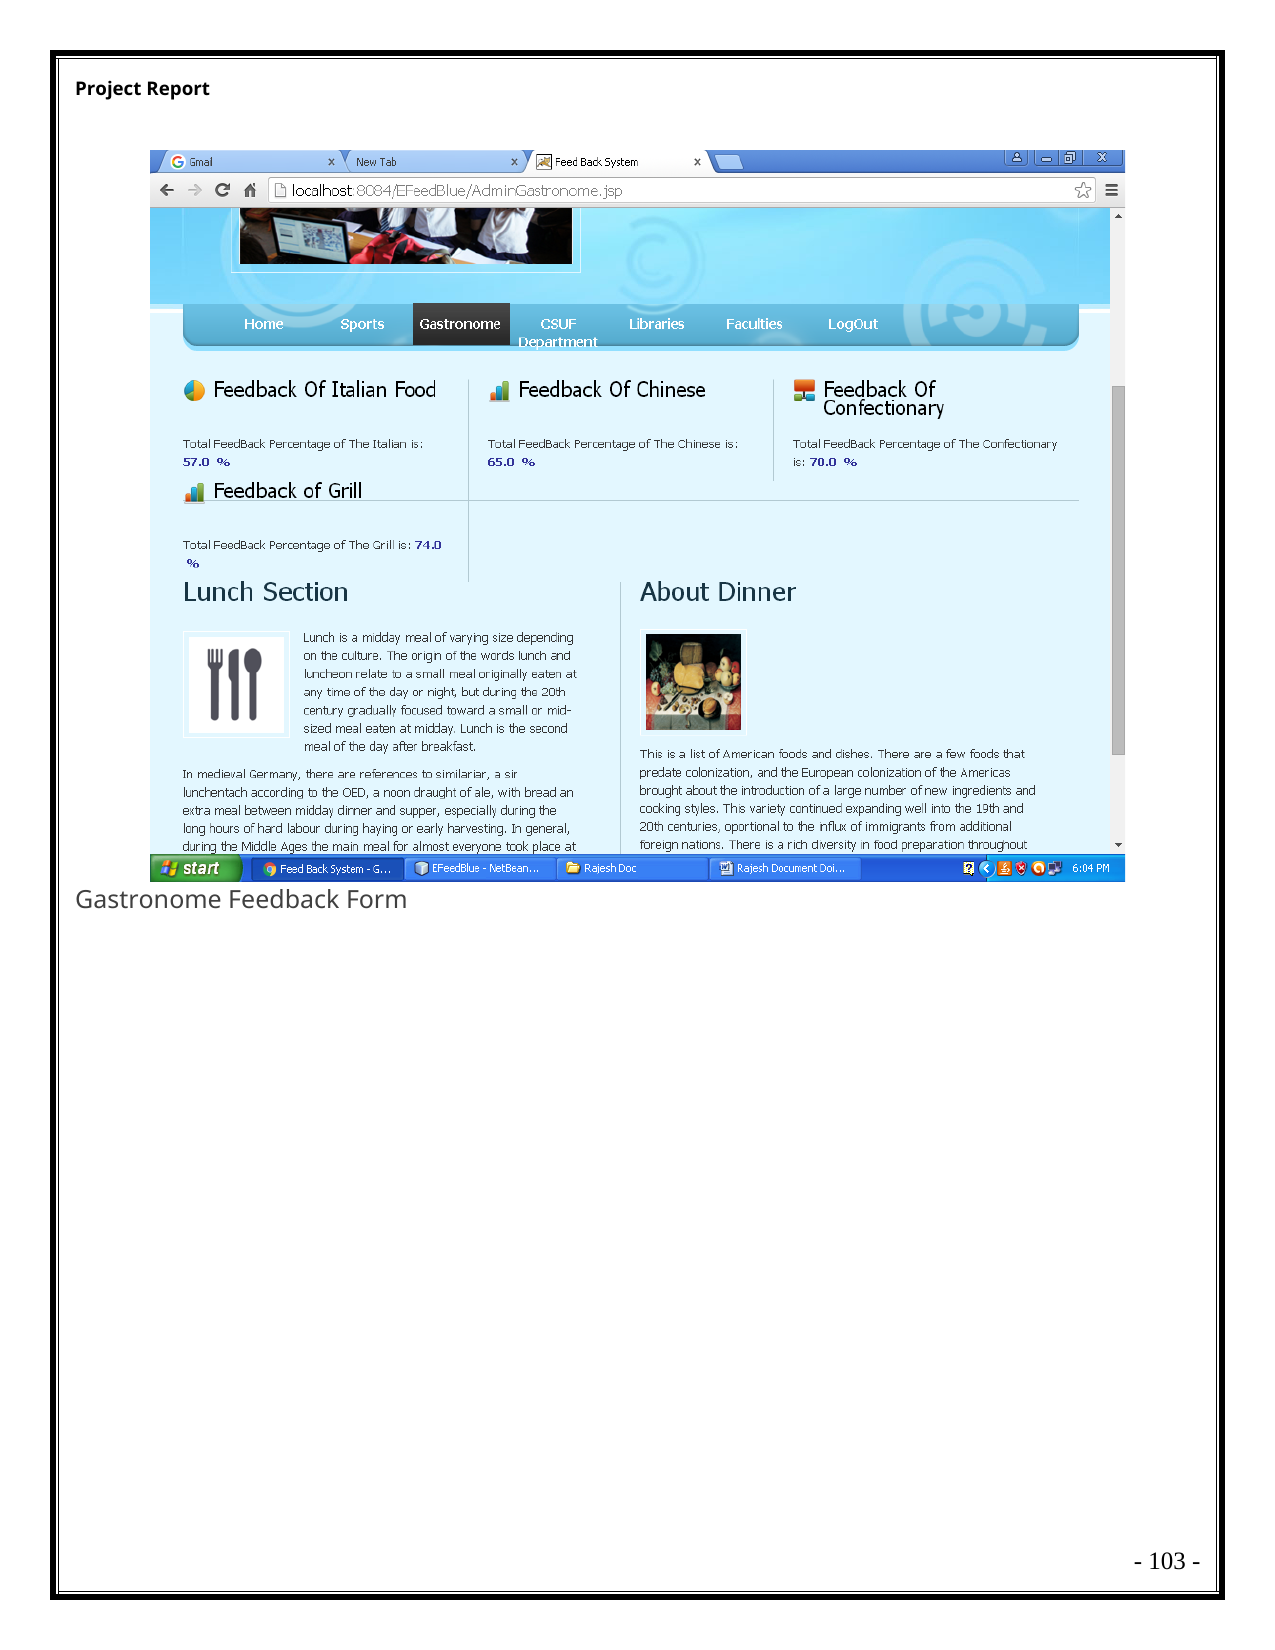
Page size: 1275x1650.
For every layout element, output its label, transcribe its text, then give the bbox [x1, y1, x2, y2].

picture [150, 150, 1125, 882]
text Gastronome Feedback Form [75, 882, 1200, 916]
